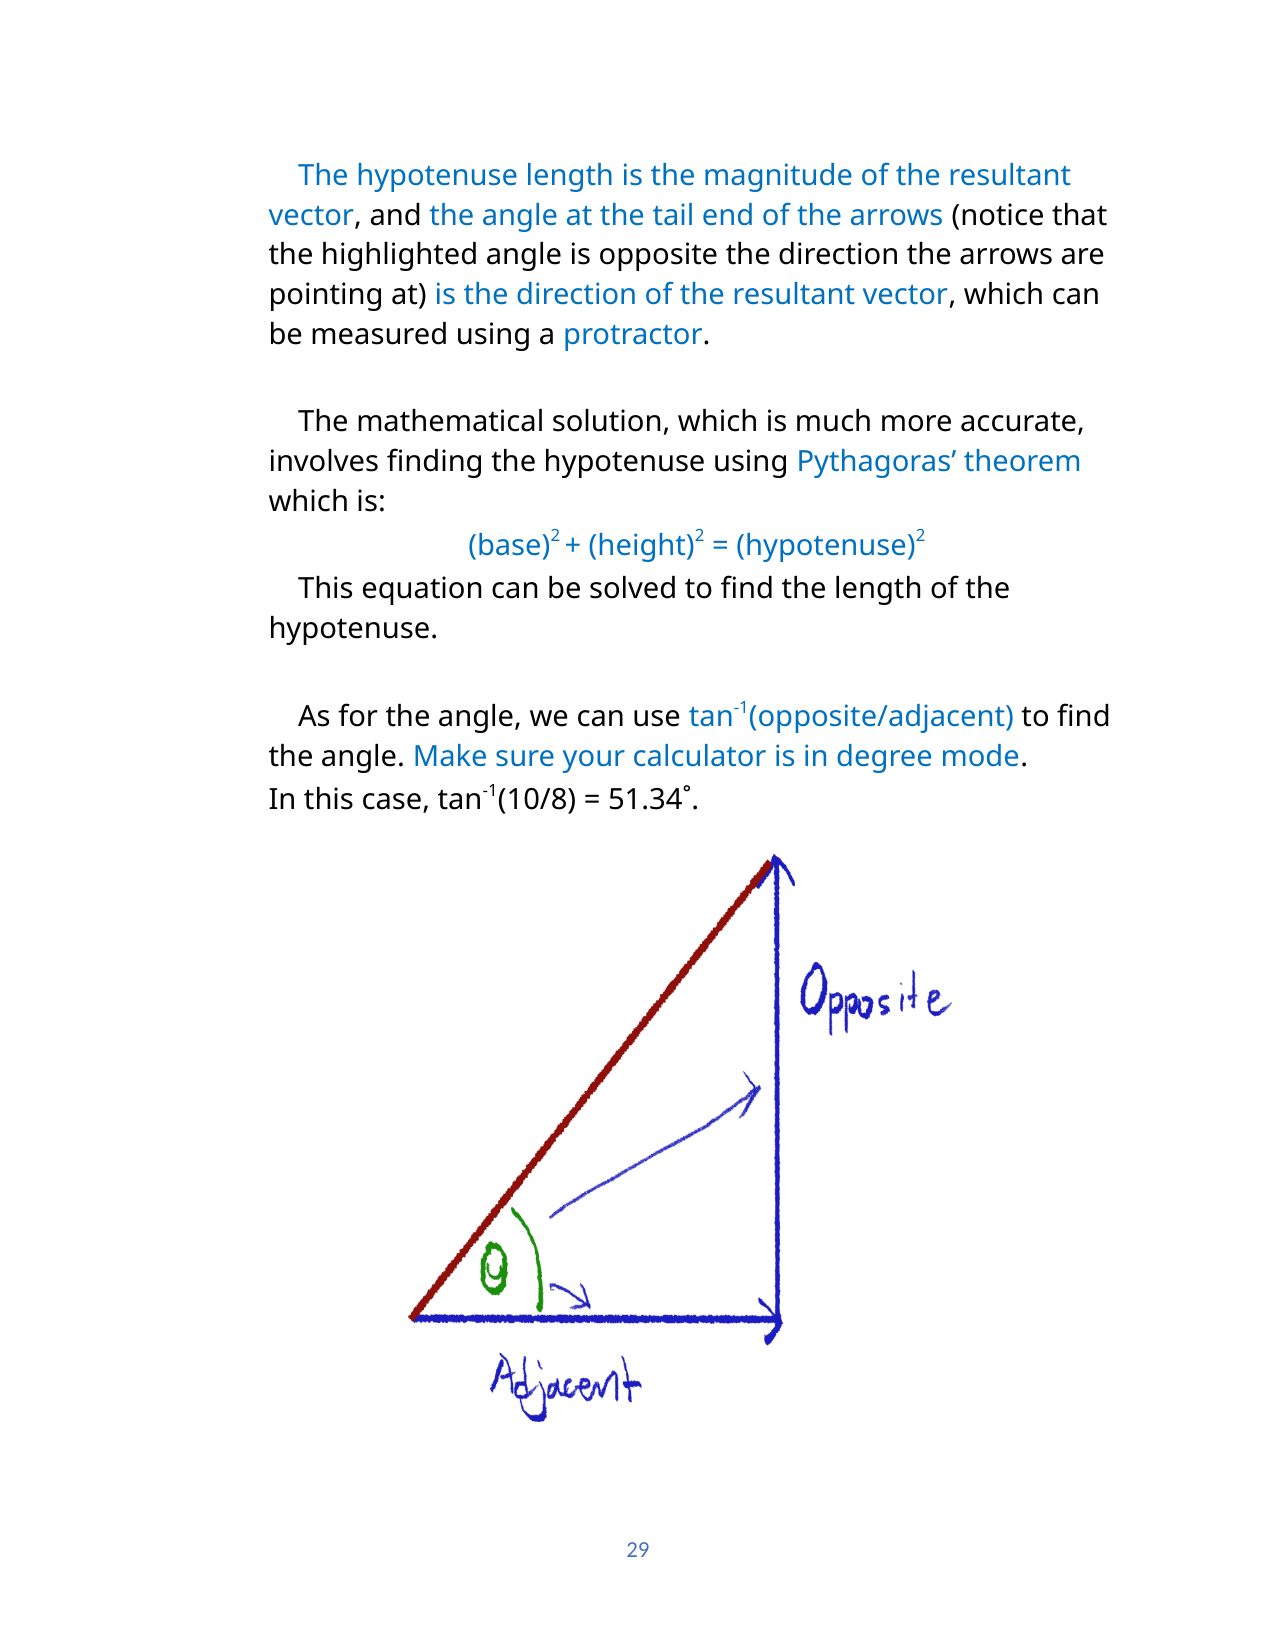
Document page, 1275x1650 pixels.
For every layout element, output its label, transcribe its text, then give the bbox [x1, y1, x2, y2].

text (base)2 + (height)2 = (hypotenuse)2 [268, 524, 1125, 563]
picture [407, 854, 952, 1422]
text In this case, tan-1(10/8) = 51.34˚. [268, 779, 1125, 818]
text The mathematical solution, which is much more accurate, involves finding the hypotenuse using Pythagoras’ theorem which is: [268, 401, 1125, 520]
text The hypotenuse length is the magnitude of the resultant vector, and the angle at the tail end of the arrows (notice that the highlighted angle is opposite the direction the arrows are pointing at) is the direction of the resultant vector, which can be measured using a protractor. [268, 154, 1125, 353]
text This equation can be solved to find the length of the hypotenuse. [268, 568, 1125, 647]
text As for the angle, we can use tan-1(opposite/adjacent) to find the angle. Make sure your calculator is in degree mode. [268, 695, 1125, 774]
